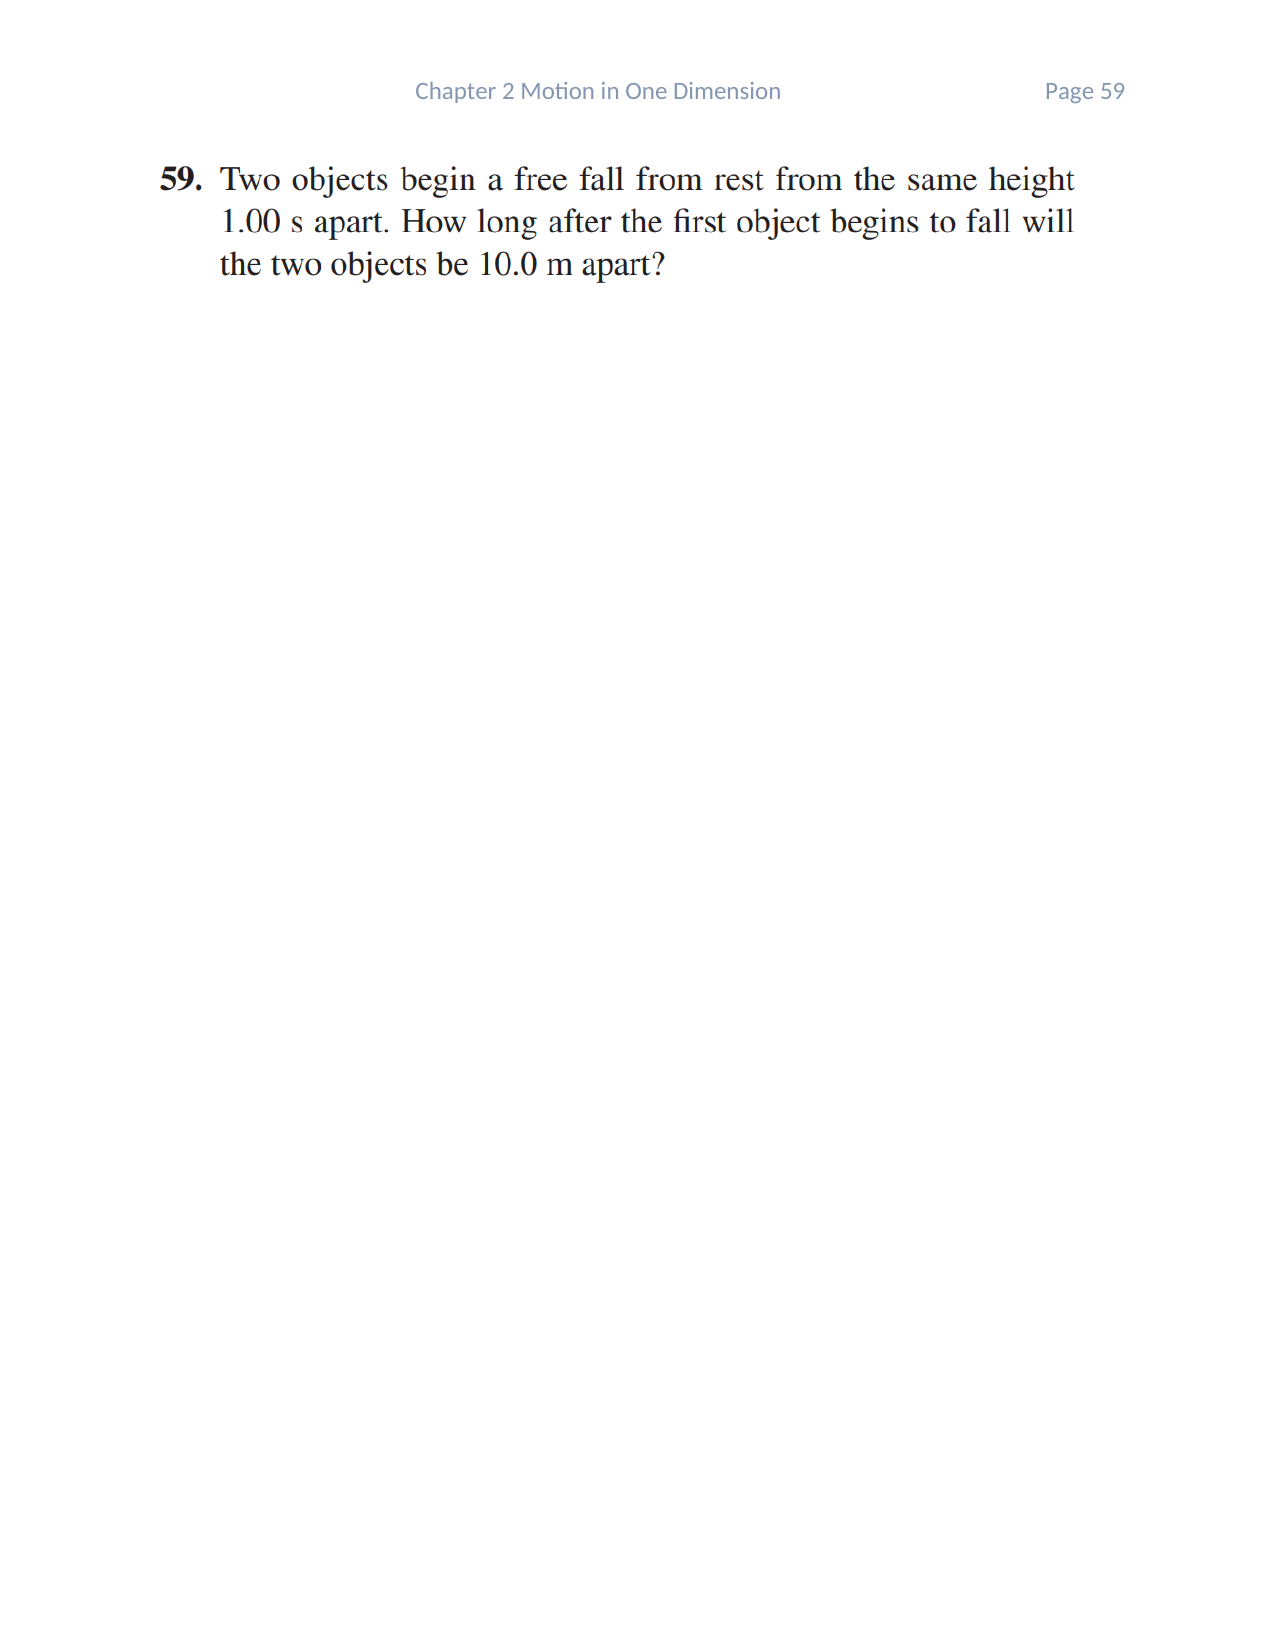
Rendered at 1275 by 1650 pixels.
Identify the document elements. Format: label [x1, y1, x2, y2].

picture [135, 150, 1110, 286]
